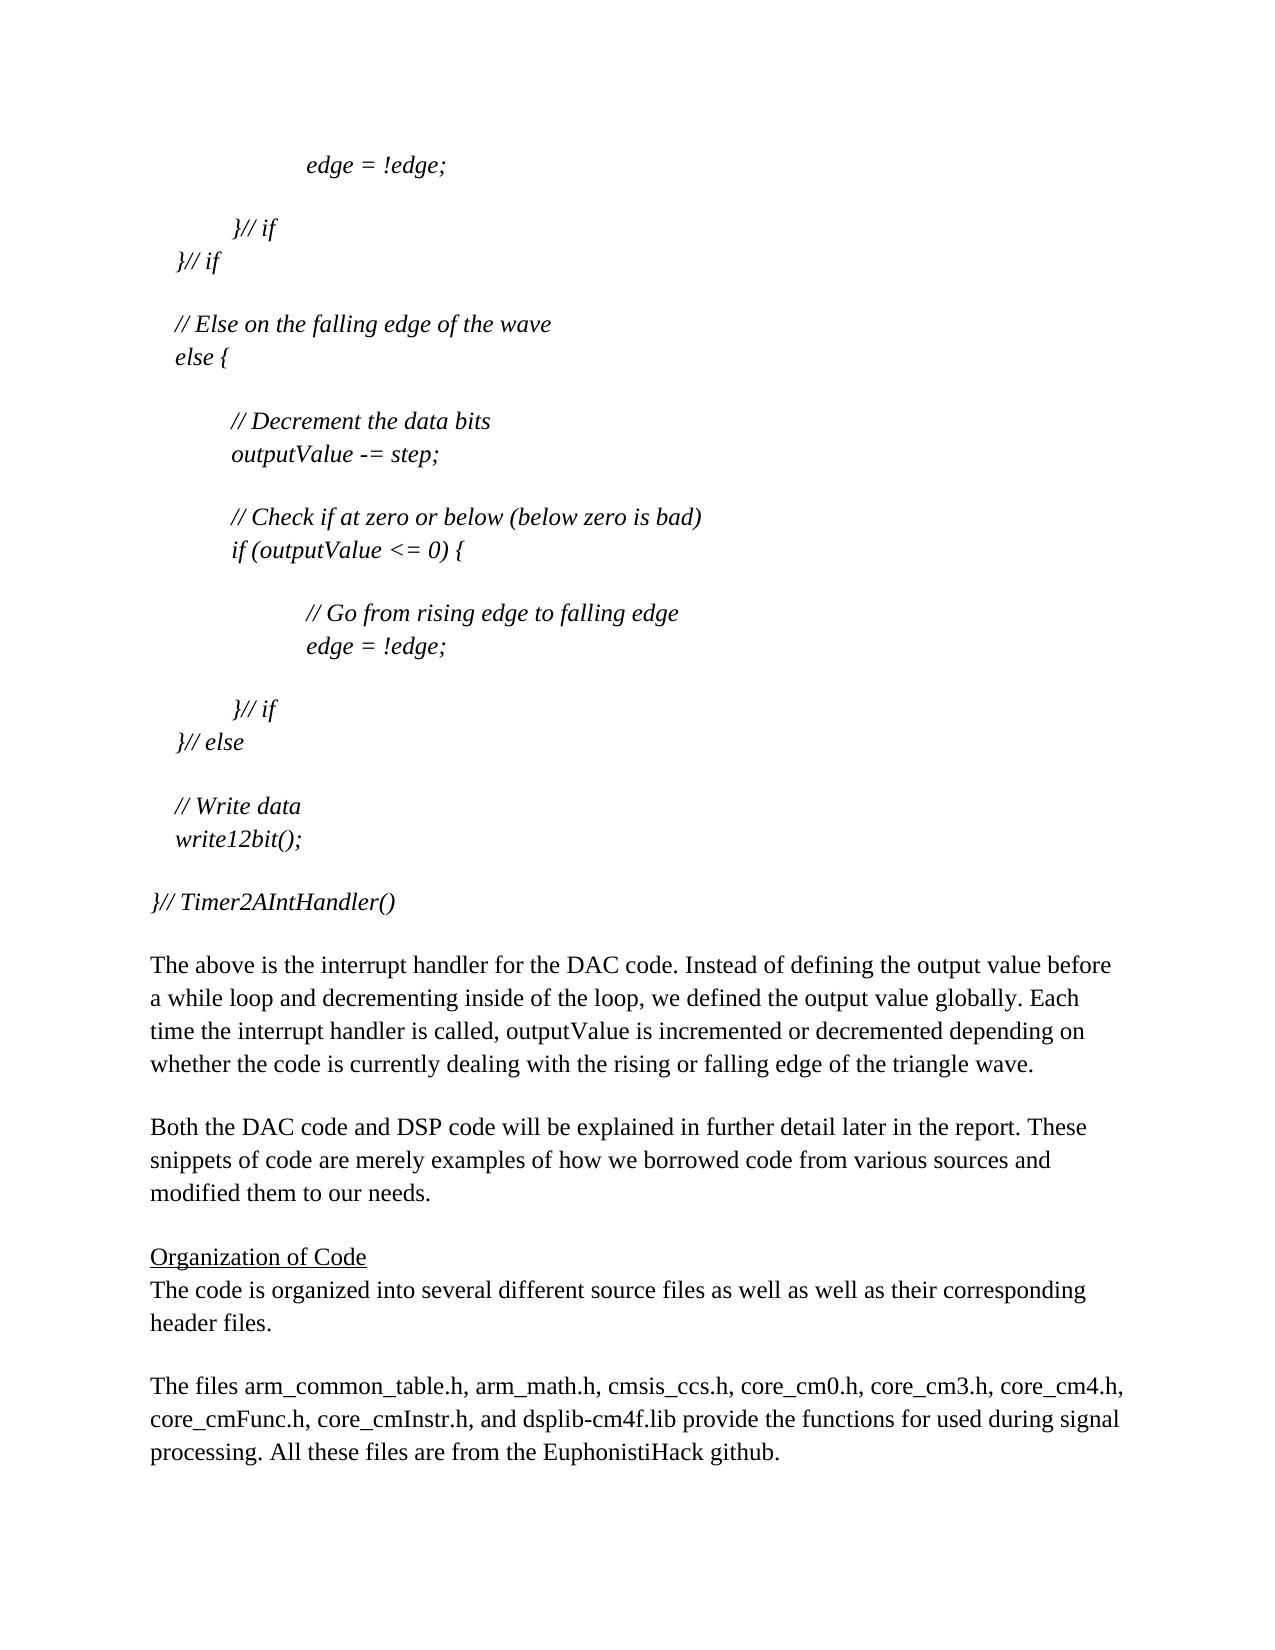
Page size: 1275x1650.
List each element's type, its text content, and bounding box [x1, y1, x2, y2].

text Both the DAC code and DSP code will be explained in further detail later in the report. These snippets of code are merely examples of how we borrowed code from various sources and modified them to our needs. [150, 1112, 1125, 1207]
text The files arm_common_table.h, arm_math.h, cmsis_ccs.h, core_cm0.h, core_cm3.h, core_cm4.h, core_cmFunc.h, core_cmInstr.h, and dsplib-cm4f.lib provide the functions for used during signal processing. All these files are from the EuphonistiHack github. [150, 1371, 1125, 1466]
text // Write data [150, 791, 1125, 819]
text write12bit(); [150, 824, 1125, 852]
text // Else on the falling edge of the wave [150, 309, 1125, 338]
text if (outputValue <= 0) { [150, 535, 1125, 564]
text The code is organized into several different source files as well as well as their corresponding header files. [150, 1275, 1125, 1337]
text }// Timer2AIntHandler() [150, 887, 1125, 916]
text }// if [150, 213, 1125, 242]
text }// if [150, 694, 1125, 723]
text // Decrement the data bits [150, 406, 1125, 434]
text }// else [150, 727, 1125, 756]
text edge = !edge; [150, 150, 1125, 179]
text // Check if at zero or below (below zero is bad) [150, 502, 1125, 531]
text outputValue -= step; [150, 439, 1125, 467]
text Organization of Code [150, 1242, 1125, 1271]
text // Go from rising edge to falling edge [150, 598, 1125, 627]
text The above is the interrupt handler for the DAC code. Instead of defining the output value before a while loop and decrementing inside of the loop, we defined the output value globally. Each time the interrupt handler is called, outputValue is incremented or decremented depending on whether the code is currently dealing with the rising or falling edge of the triangle wave. [150, 950, 1125, 1078]
text edge = !edge; [150, 631, 1125, 660]
text }// if [150, 246, 1125, 275]
text else { [150, 342, 1125, 371]
